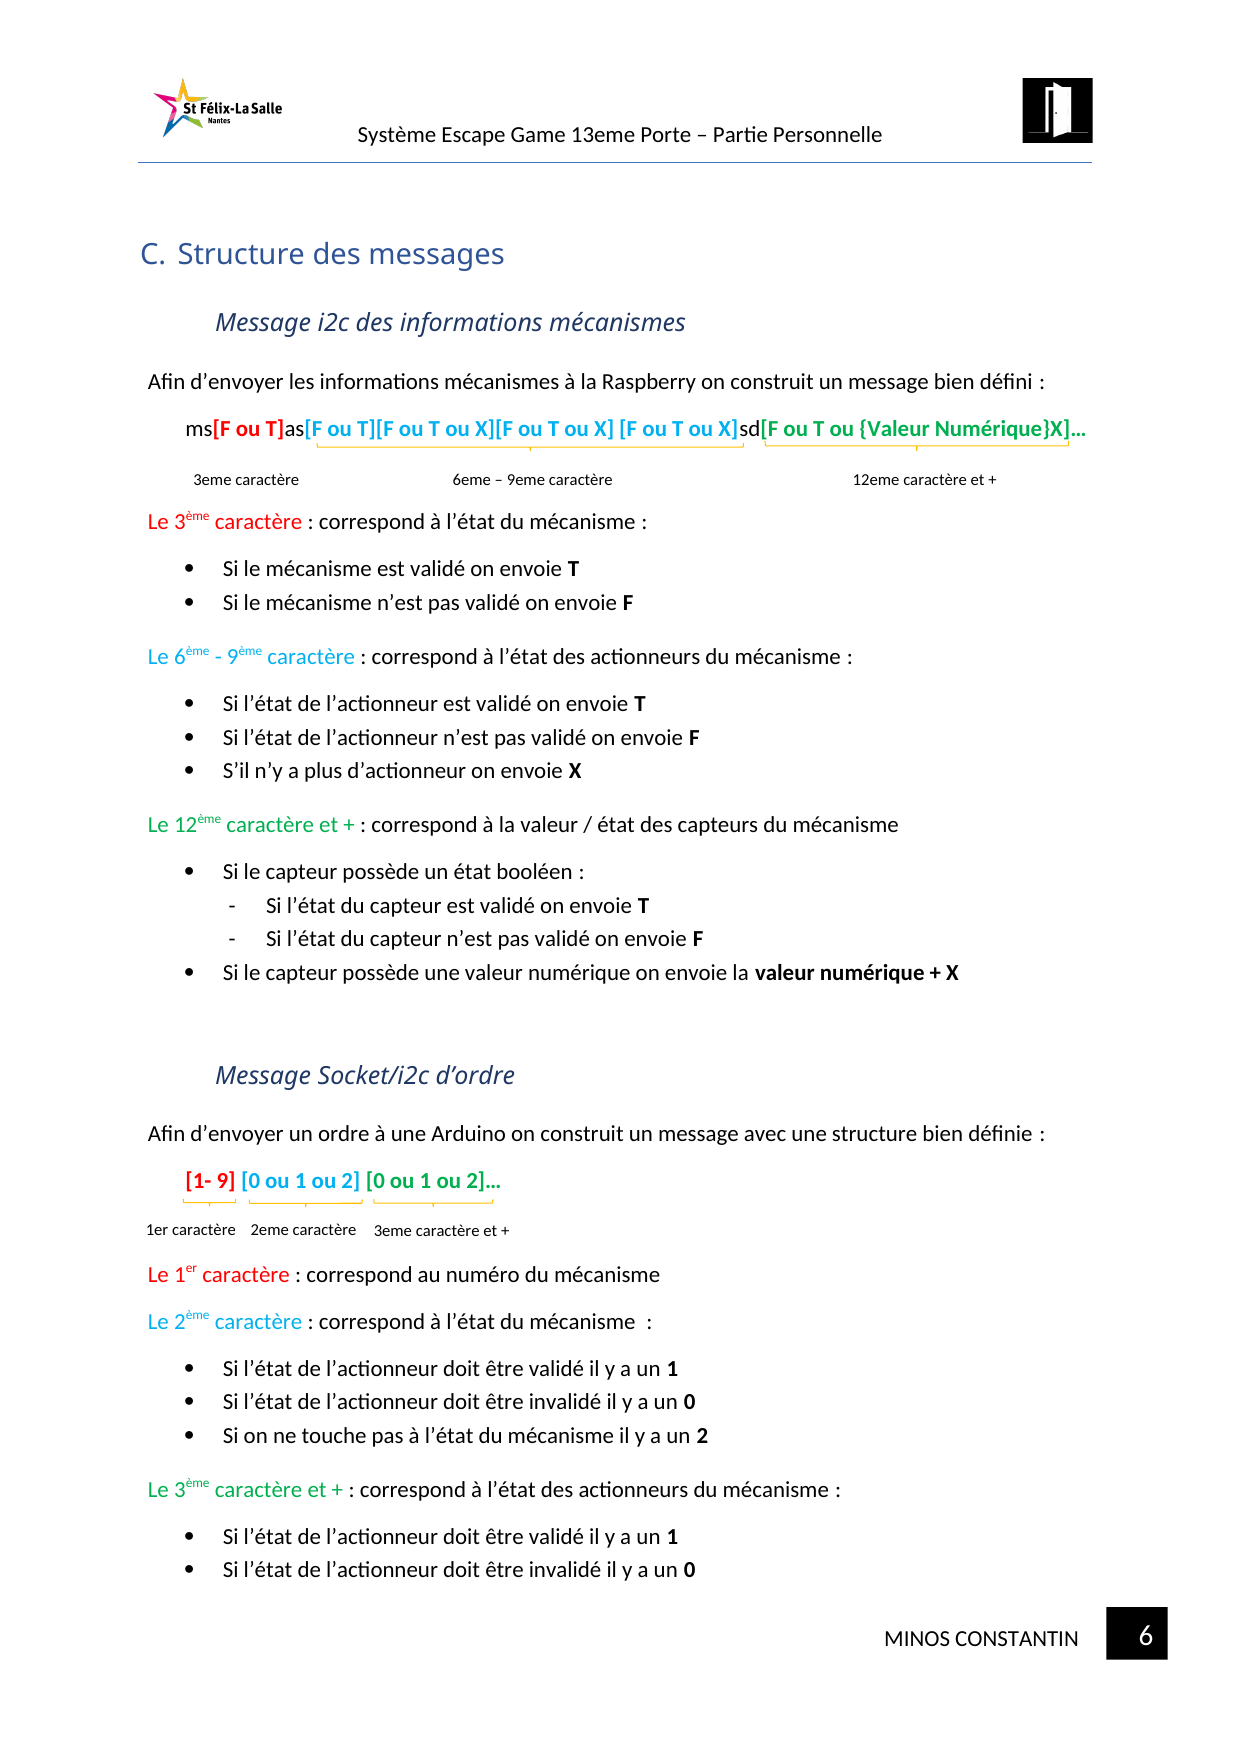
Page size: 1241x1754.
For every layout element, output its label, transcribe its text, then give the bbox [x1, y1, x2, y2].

subtitle Message i2c des informations mécanismes [215, 305, 1092, 339]
text Le 12ème caractère et + : correspond à la valeur / état des capteurs du mécanisme [148, 811, 1092, 838]
subtitle Message Socket/i2c d’ordre [215, 1021, 1092, 1092]
text [1- 9] [0 ou 1 ou 2] [0 ou 1 ou 2]… [103, 1166, 1092, 1194]
text Le 3ème caractère et + : correspond à l’état des actionneurs du mécanisme : [148, 1475, 1092, 1503]
list Si l’état de l’actionneur doit être invalidé il y a un 0 [185, 1387, 1092, 1415]
list Si le capteur possède une valeur numérique on envoie la valeur numérique + X [185, 958, 1092, 986]
list Si l’état du capteur n’est pas validé on envoie F [228, 924, 1092, 952]
picture [147, 73, 290, 142]
picture [1022, 78, 1093, 143]
list Si l’état de l’actionneur doit être invalidé il y a un 0 [185, 1556, 1092, 1583]
list Si l’état de l’actionneur est validé on envoie T [185, 689, 1092, 717]
list Si l’état de l’actionneur n’est pas validé on envoie F [185, 723, 1092, 751]
list Si le capteur possède un état booléen : [185, 857, 1092, 885]
subtitle Structure des messages [140, 233, 1092, 273]
list Si l’état du capteur est validé on envoie T [228, 891, 1092, 919]
text ms[F ou T]as[F ou T][F ou T ou X][F ou T ou X] [F ou T ou X]sd[F ou T ou {Valeur Numérique}X]… [148, 414, 1092, 442]
text Le 6ème - 9ème caractère : correspond à l’état des actionneurs du mécanisme : [148, 642, 1092, 670]
text Afin d’envoyer les informations mécanismes à la Raspberry on construit un message bien défini : [148, 367, 1092, 395]
text Afin d’envoyer un ordre à une Arduino on construit un message avec une structure bien définie : [148, 1119, 1092, 1147]
list Si le mécanisme n’est pas validé on envoie F [185, 588, 1092, 616]
list Si l’état de l’actionneur doit être validé il y a un 1 [185, 1354, 1092, 1382]
text Le 1er caractère : correspond au numéro du mécanisme [148, 1260, 1092, 1288]
picture [245, 649, 252, 655]
text Le 3ème caractère : correspond à l’état du mécanisme : [148, 507, 1092, 535]
list S’il n’y a plus d’actionneur on envoie X [185, 756, 1092, 784]
text Le 2ème caractère : correspond à l’état du mécanisme : [148, 1307, 1092, 1335]
list Si l’état de l’actionneur doit être validé il y a un 1 [185, 1522, 1092, 1550]
list Si le mécanisme est validé on envoie T [185, 554, 1092, 582]
list Si on ne touche pas à l’état du mécanisme il y a un 2 [185, 1421, 1092, 1449]
